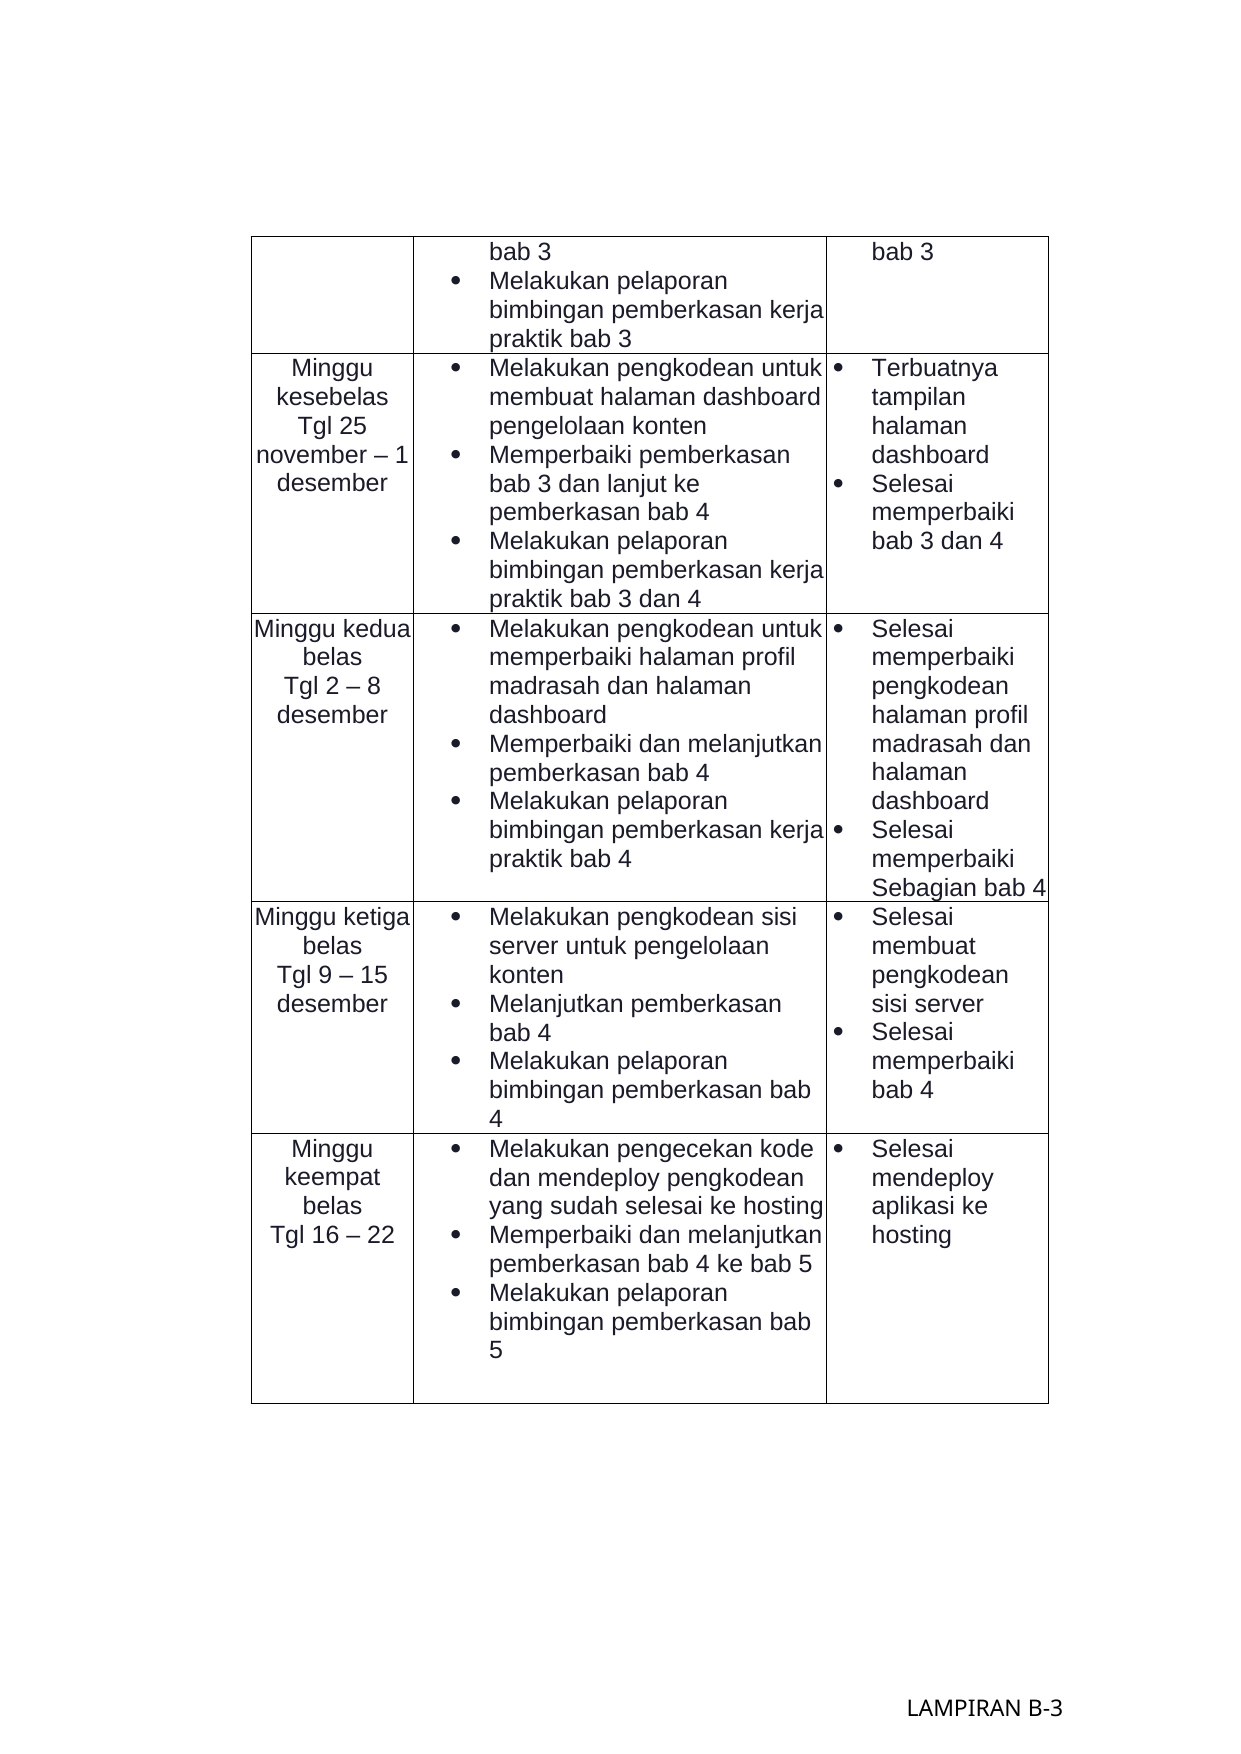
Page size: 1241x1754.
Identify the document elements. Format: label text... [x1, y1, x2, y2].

table_cell Minggu kedua belas Tgl 2 – 8 desember [252, 614, 413, 901]
table_cell Terbuatnya tampilan halaman dashboard Selesai memperbaiki bab 3 dan 4 [827, 354, 1048, 612]
table_cell Selesai memperbaiki pengkodean halaman profil madrasah dan halaman dashboard Selesai memperbaiki Sebagian bab 4 [827, 614, 1048, 901]
table_cell Melakukan pengkodean untuk membuat halaman dashboard pengelolaan konten Memperbaiki pemberkasan bab 3 dan lanjut ke pemberkasan bab 4 Melakukan pelaporan bimbingan pemberkasan kerja praktik bab 3 dan 4 [414, 354, 826, 612]
table_cell Minggu keempat belas Tgl 16 – 22 [252, 1134, 413, 1403]
table_cell Selesai mendeploy aplikasi ke hosting [827, 1134, 1048, 1403]
table_cell Melakukan pengkodean sisi server untuk pengelolaan konten Melanjutkan pemberkasan bab 4 Melakukan pelaporan bimbingan pemberkasan bab 4 [414, 902, 826, 1133]
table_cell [252, 237, 413, 352]
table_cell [414, 237, 826, 352]
table_cell Melakukan pengkodean untuk memperbaiki halaman profil madrasah dan halaman dashboard Memperbaiki dan melanjutkan pemberkasan bab 4 Melakukan pelaporan bimbingan pemberkasan kerja praktik bab 4 [414, 614, 826, 901]
table_cell Minggu ketiga belas Tgl 9 – 15 desember [252, 902, 413, 1133]
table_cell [827, 237, 1048, 352]
table_cell Melakukan pengecekan kode dan mendeploy pengkodean yang sudah selesai ke hosting Memperbaiki dan melanjutkan pemberkasan bab 4 ke bab 5 Melakukan pelaporan bimbingan pemberkasan bab 5 [414, 1134, 826, 1403]
table_cell Selesai membuat pengkodean sisi server Selesai memperbaiki bab 4 [827, 902, 1048, 1133]
table_cell Minggu kesebelas Tgl 25 november – 1 desember [252, 354, 413, 612]
